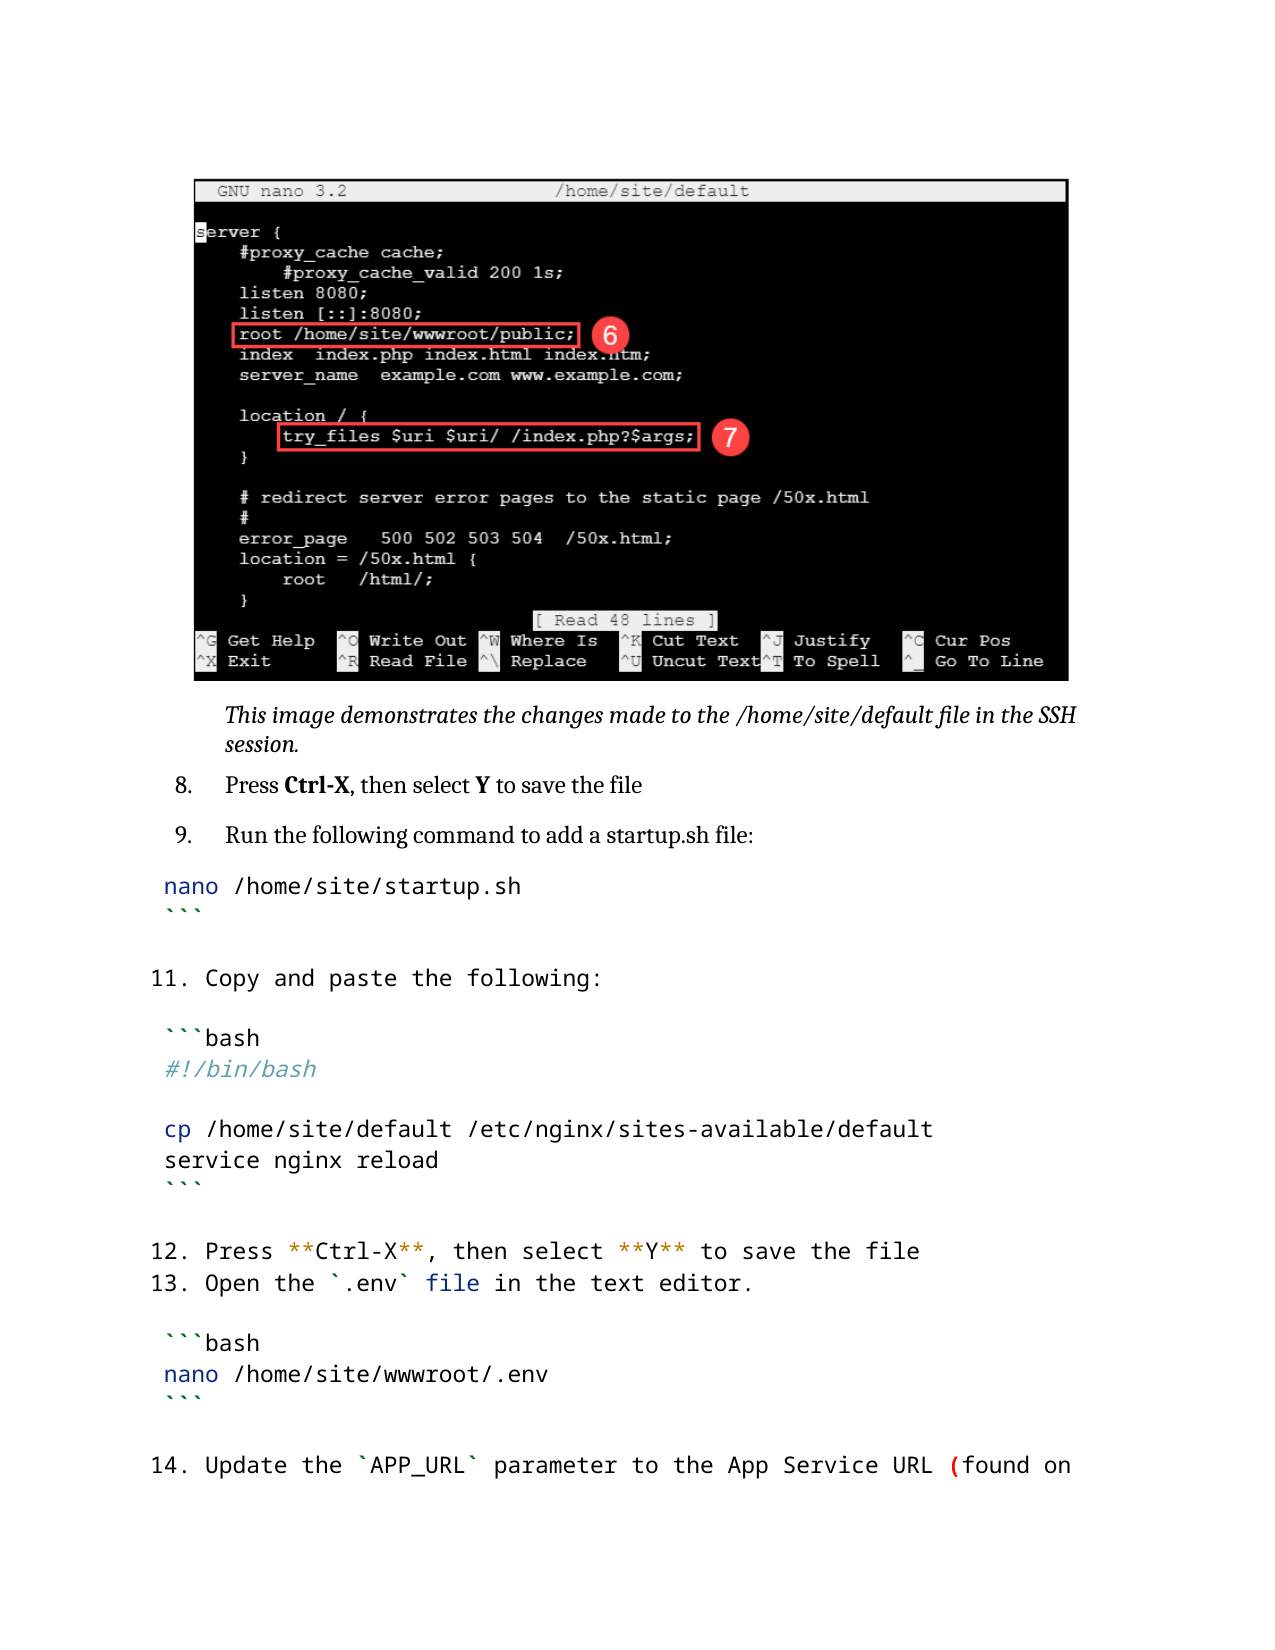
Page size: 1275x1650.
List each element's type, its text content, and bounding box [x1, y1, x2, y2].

list Run the following command to add a startup.sh file: [175, 821, 1125, 849]
list This image demonstrates the changes made to the /home/site/default file in the SSH session. [175, 701, 1125, 758]
list Press Ctrl-X, then select Y to save the file [175, 771, 1125, 800]
picture [193, 178, 1069, 681]
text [150, 870, 1125, 1480]
